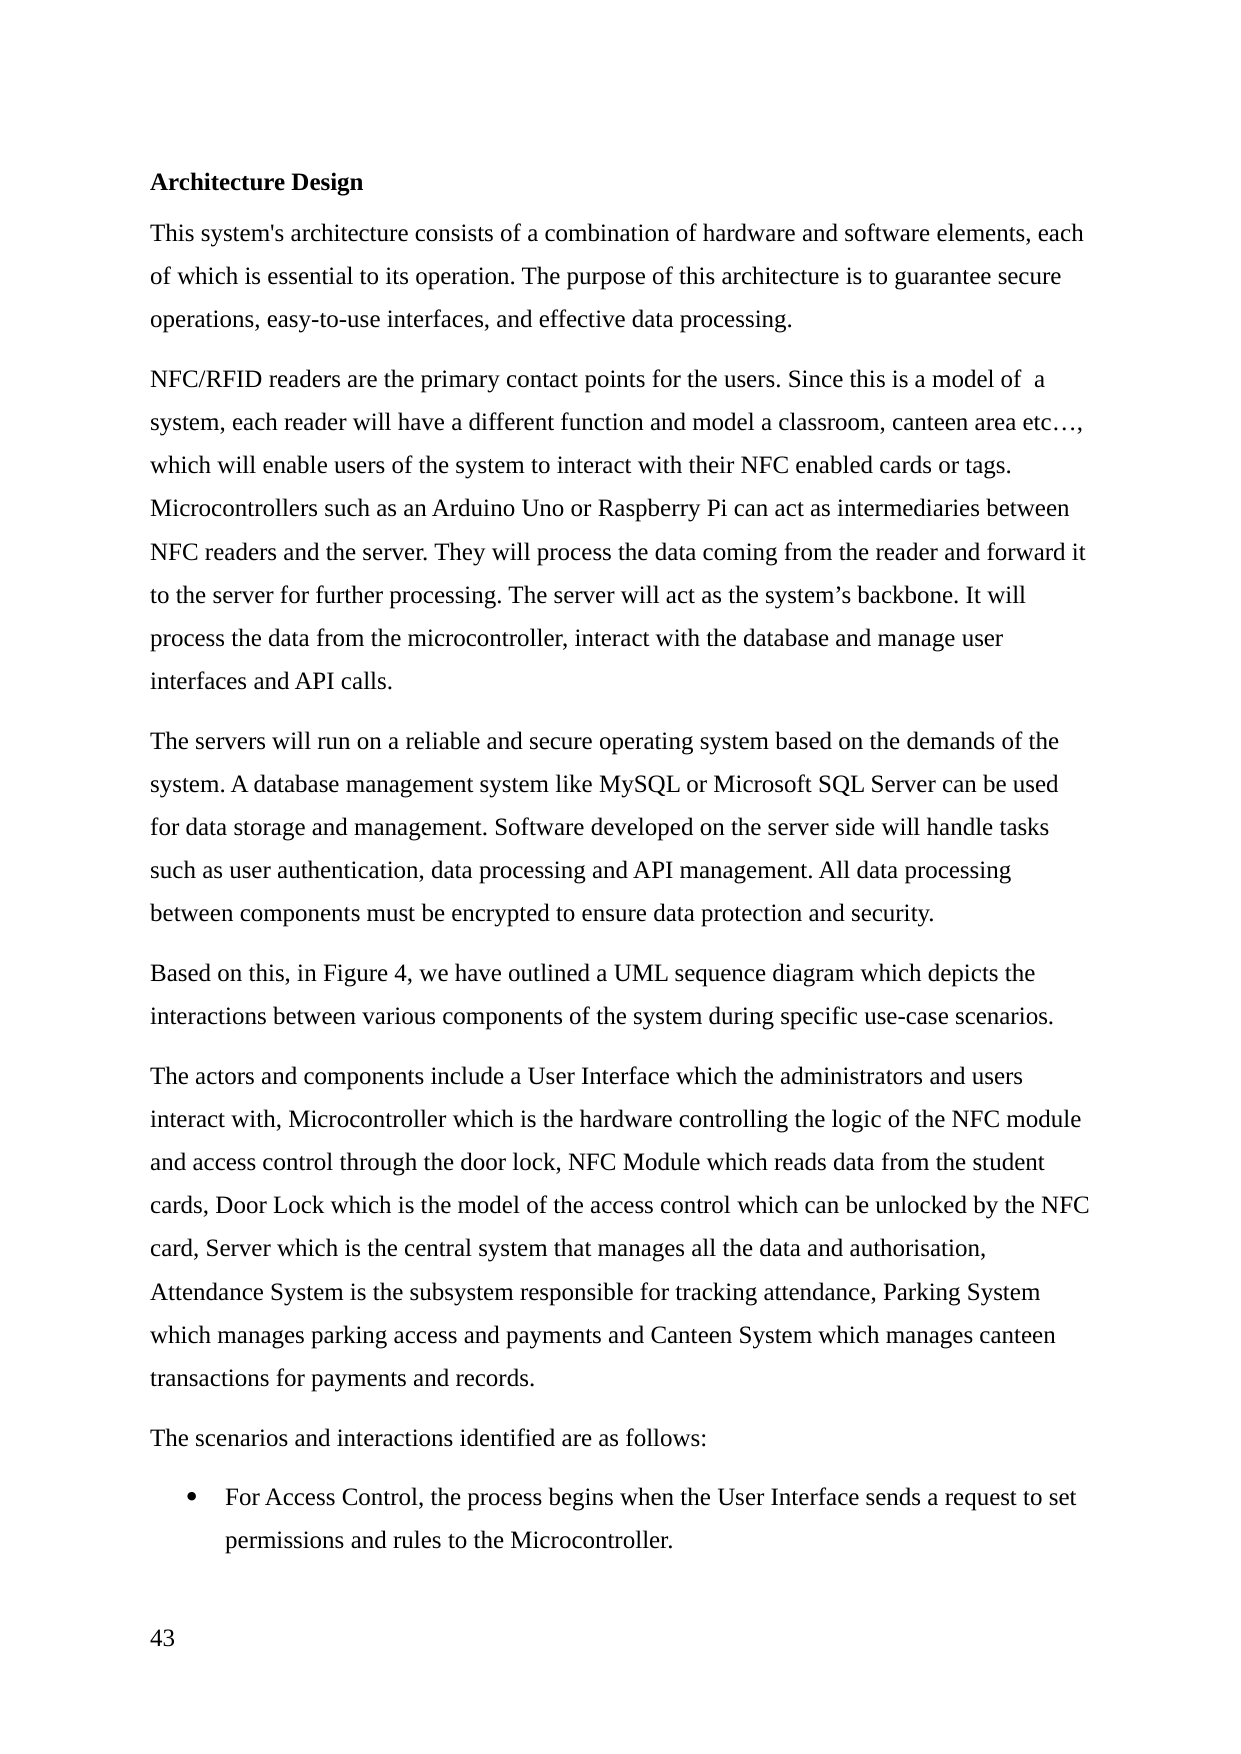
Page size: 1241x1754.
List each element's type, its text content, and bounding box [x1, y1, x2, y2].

text The servers will run on a reliable and secure operating system based on the demands of the system. A database management system like MySQL or Microsoft SQL Server can be used for data storage and management. Software developed on the server side will handle tasks such as user authentication, data processing and API management. All data processing between components must be encrypted to ensure data protection and security. [150, 726, 1090, 927]
text This system's architecture consists of a combination of hardware and software elements, each of which is essential to its operation. The purpose of this architecture is to guarantee secure operations, easy-to-use interfaces, and effective data processing. [150, 218, 1090, 333]
subtitle Architecture Design [150, 167, 1090, 195]
text The scenarios and interactions identified are as follows: [150, 1423, 1090, 1451]
text Based on this, in Figure 4, we have outlined a UML sequence diagram which depicts the interactions between various components of the system during specific use-case scenarios. [150, 958, 1090, 1030]
text NFC/RFID readers are the primary contact points for the users. Since this is a model of a system, each reader will have a different function and model a classroom, canteen area etc…, which will enable users of the system to interact with their NFC enabled cards or tags. Microcontrollers such as an Arduino Uno or Raspberry Pi can act as intermediaries between NFC readers and the server. They will process the data coming from the reader and forward it to the server for further processing. The server will act as the system’s backbone. It will process the data from the microcontroller, interact with the database and manage user interfaces and API calls. [150, 364, 1090, 695]
list For Access Control, the process begins when the User Interface sends a request to set permissions and rules to the Microcontroller. [187, 1482, 1090, 1554]
text The actors and components include a User Interface which the administrators and users interact with, Microcontroller which is the hardware controlling the logic of the NFC module and access control through the door lock, NFC Module which reads data from the student cards, Door Lock which is the model of the access control which can be unlocked by the NFC card, Server which is the central system that manages all the data and authorisation, Attendance System is the subsystem responsible for tracking attendance, Parking System which manages parking access and payments and Canteen System which manages canteen transactions for payments and records. [150, 1061, 1090, 1392]
